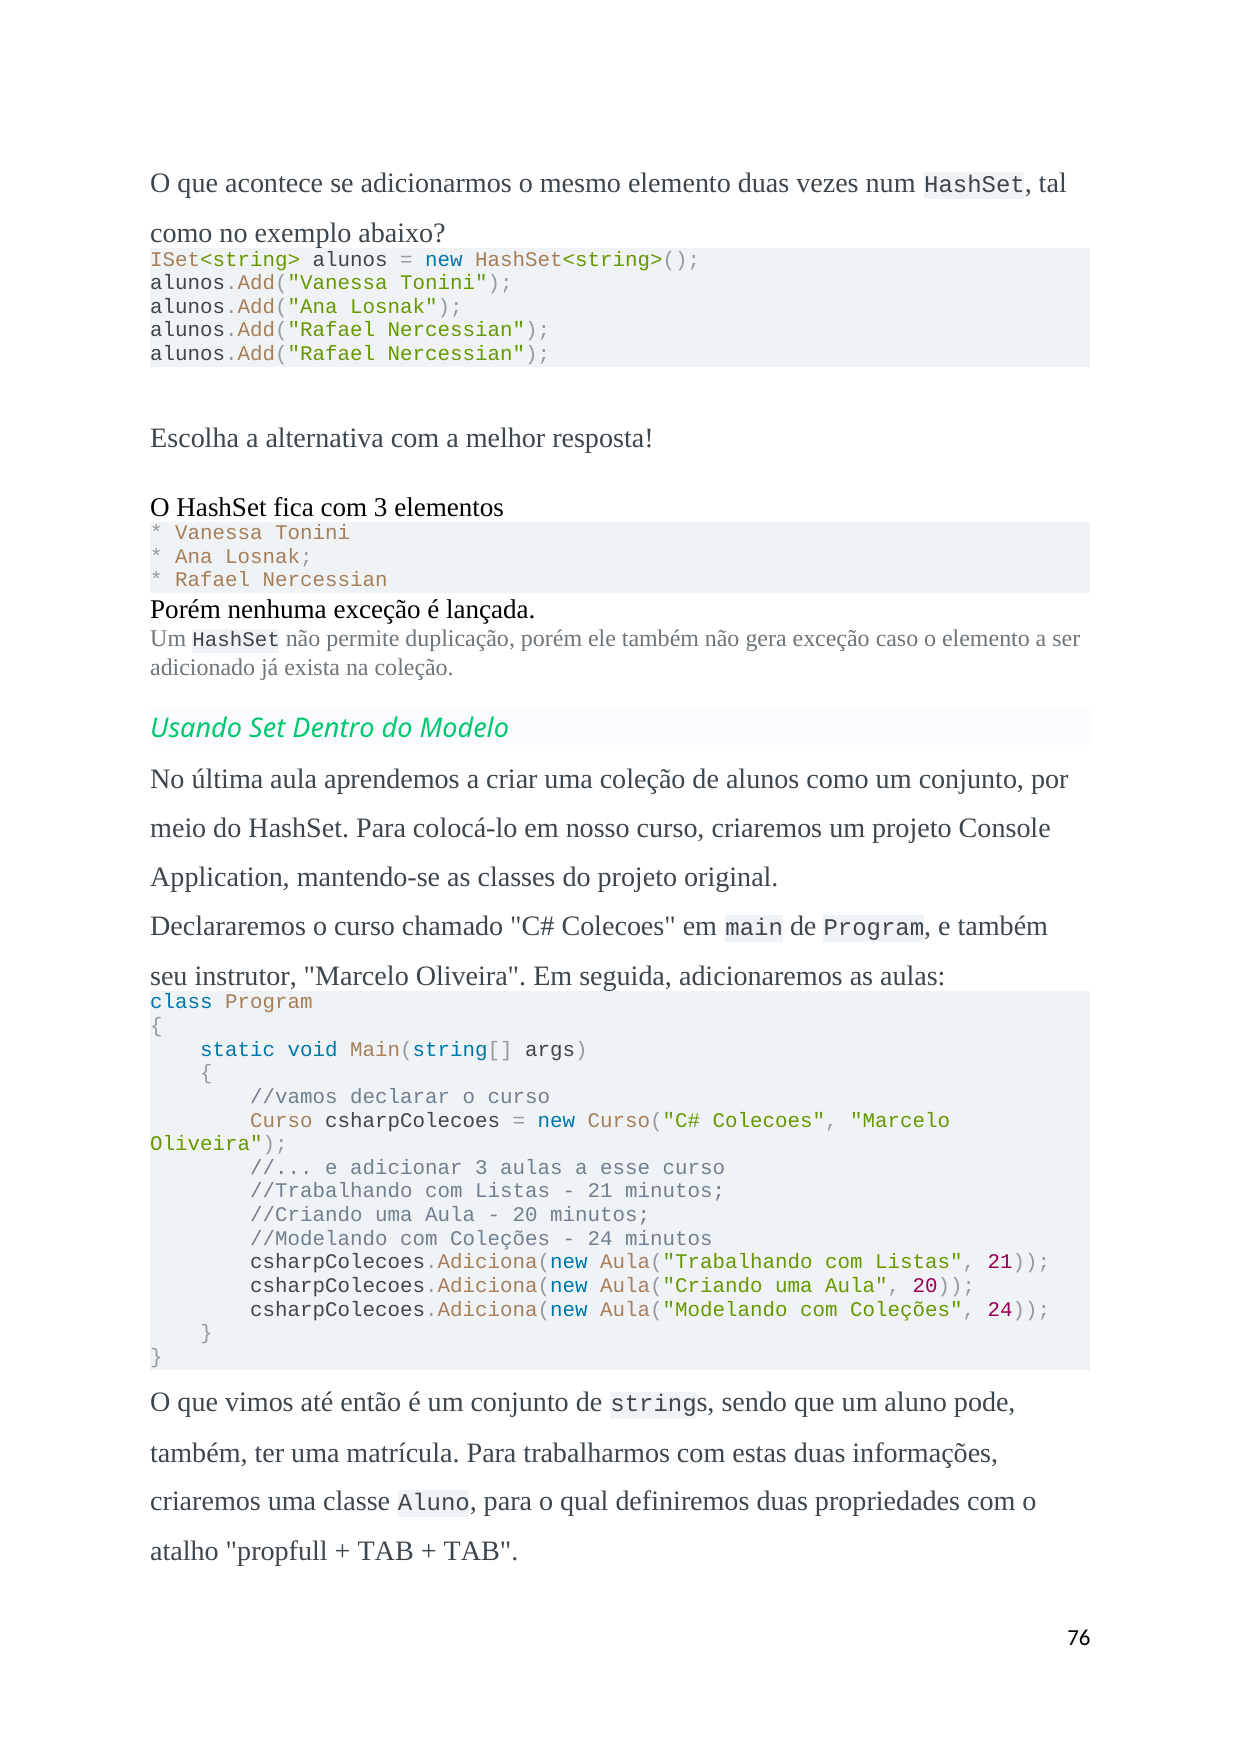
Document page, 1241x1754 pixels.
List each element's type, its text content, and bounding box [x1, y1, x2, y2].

text csharpColecoes.Adiciona(new Aula("Modelando com Coleções", 24)); [150, 1299, 1090, 1322]
text * Vanessa Tonini [150, 522, 1090, 546]
text ISet<string> alunos = new HashSet<string>(); [150, 248, 1090, 272]
text { [150, 1062, 1090, 1086]
text { [150, 1015, 1090, 1039]
text O HashSet fica com 3 elementos [150, 491, 1090, 522]
text } [150, 1322, 1090, 1346]
text //Trabalhando com Listas - 21 minutos; [150, 1181, 1090, 1204]
text * Ana Losnak; [150, 546, 1090, 569]
text O que acontece se adicionarmos o mesmo elemento duas vezes num HashSet, tal como no exemplo abaixo? [150, 150, 1090, 248]
text O que vimos até então é um conjunto de strings, sendo que um aluno pode, também, ter uma matrícula. Para trabalharmos com estas duas informações, criaremos uma classe Aluno, para o qual definiremos duas propriedades com o atalho "propfull + TAB + TAB". [150, 1370, 1090, 1567]
text class Program [150, 991, 1090, 1015]
text alunos.Add("Rafael Nercessian"); [150, 343, 1090, 367]
text Um HashSet não permite duplicação, porém ele também não gera exceção caso o elemento a ser adicionado já exista na coleção. [192, 624, 1090, 681]
text No última aula aprendemos a criar uma coleção de alunos como um conjunto, por meio do HashSet. Para colocá-lo em nosso curso, criaremos um projeto Console Application, mantendo-se as classes do projeto original. [150, 745, 1090, 893]
subtitle Usando Set Dentro do Modelo [150, 708, 1090, 745]
text alunos.Add("Ana Losnak"); [150, 296, 1090, 319]
text Escolha a alternativa com a melhor resposta! [150, 404, 1090, 453]
text Curso csharpColecoes = new Curso("C# Colecoes", "Marcelo Oliveira"); [150, 1109, 1090, 1157]
text * Rafael Nercessian [150, 569, 1090, 593]
text csharpColecoes.Adiciona(new Aula("Trabalhando com Listas", 21)); [150, 1251, 1090, 1275]
text csharpColecoes.Adiciona(new Aula("Criando uma Aula", 20)); [150, 1275, 1090, 1299]
text //vamos declarar o curso [150, 1086, 1090, 1109]
text alunos.Add("Rafael Nercessian"); [150, 319, 1090, 343]
text Porém nenhuma exceção é lançada. [150, 593, 1090, 624]
text alunos.Add("Vanessa Tonini"); [150, 272, 1090, 296]
text //Criando uma Aula - 20 minutos; [150, 1204, 1090, 1228]
text static void Main(string[] args) [150, 1039, 1090, 1062]
text } [150, 1346, 1090, 1370]
text //Modelando com Coleções - 24 minutos [150, 1228, 1090, 1251]
text //... e adicionar 3 aulas a esse curso [150, 1157, 1090, 1181]
text Declararemos o curso chamado "C# Colecoes" em main de Program, e também seu instrutor, "Marcelo Oliveira". Em seguida, adicionaremos as aulas: [150, 893, 1090, 991]
